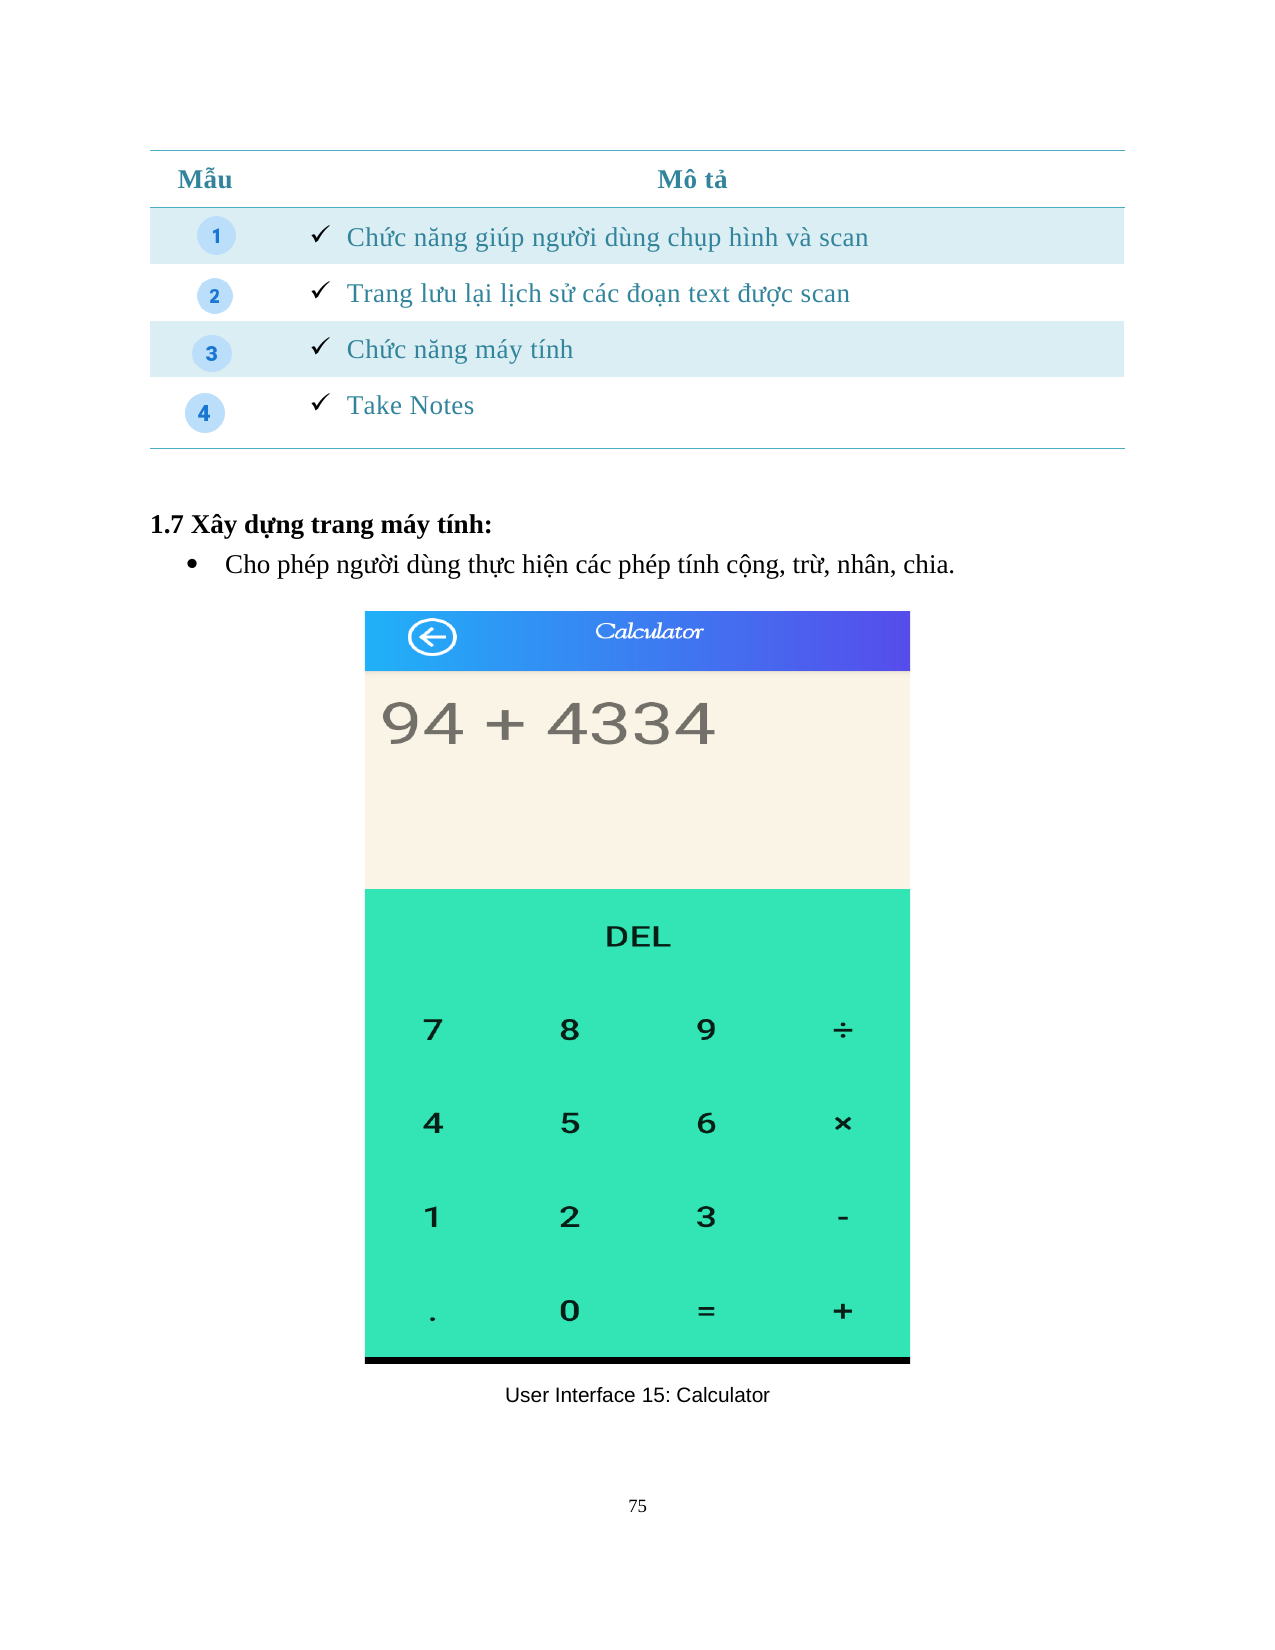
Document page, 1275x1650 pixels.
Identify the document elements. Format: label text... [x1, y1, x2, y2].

picture [188, 331, 235, 375]
table_cell Trang lưu lại lịch sử các đoạn text được scan [260, 265, 1124, 321]
table_cell [150, 321, 260, 377]
subtitle 1.7 Xây dựng trang máy tính: [150, 508, 1125, 539]
table_cell Take Notes [260, 377, 1124, 448]
table_header Mô tả [260, 151, 1124, 207]
table_cell [150, 208, 260, 264]
table_cell [150, 377, 260, 448]
table_cell [150, 265, 260, 321]
picture [193, 212, 239, 258]
picture [182, 389, 229, 436]
picture [193, 274, 236, 317]
table_header Mẫu [150, 151, 260, 207]
table_cell Chức năng máy tính [260, 321, 1124, 377]
list Cho phép người dùng thực hiện các phép tính cộng, trừ, nhân, chia. [187, 548, 1125, 579]
table_cell Chức năng giúp người dùng chụp hình và scan [260, 208, 1124, 264]
picture [364, 611, 911, 1364]
